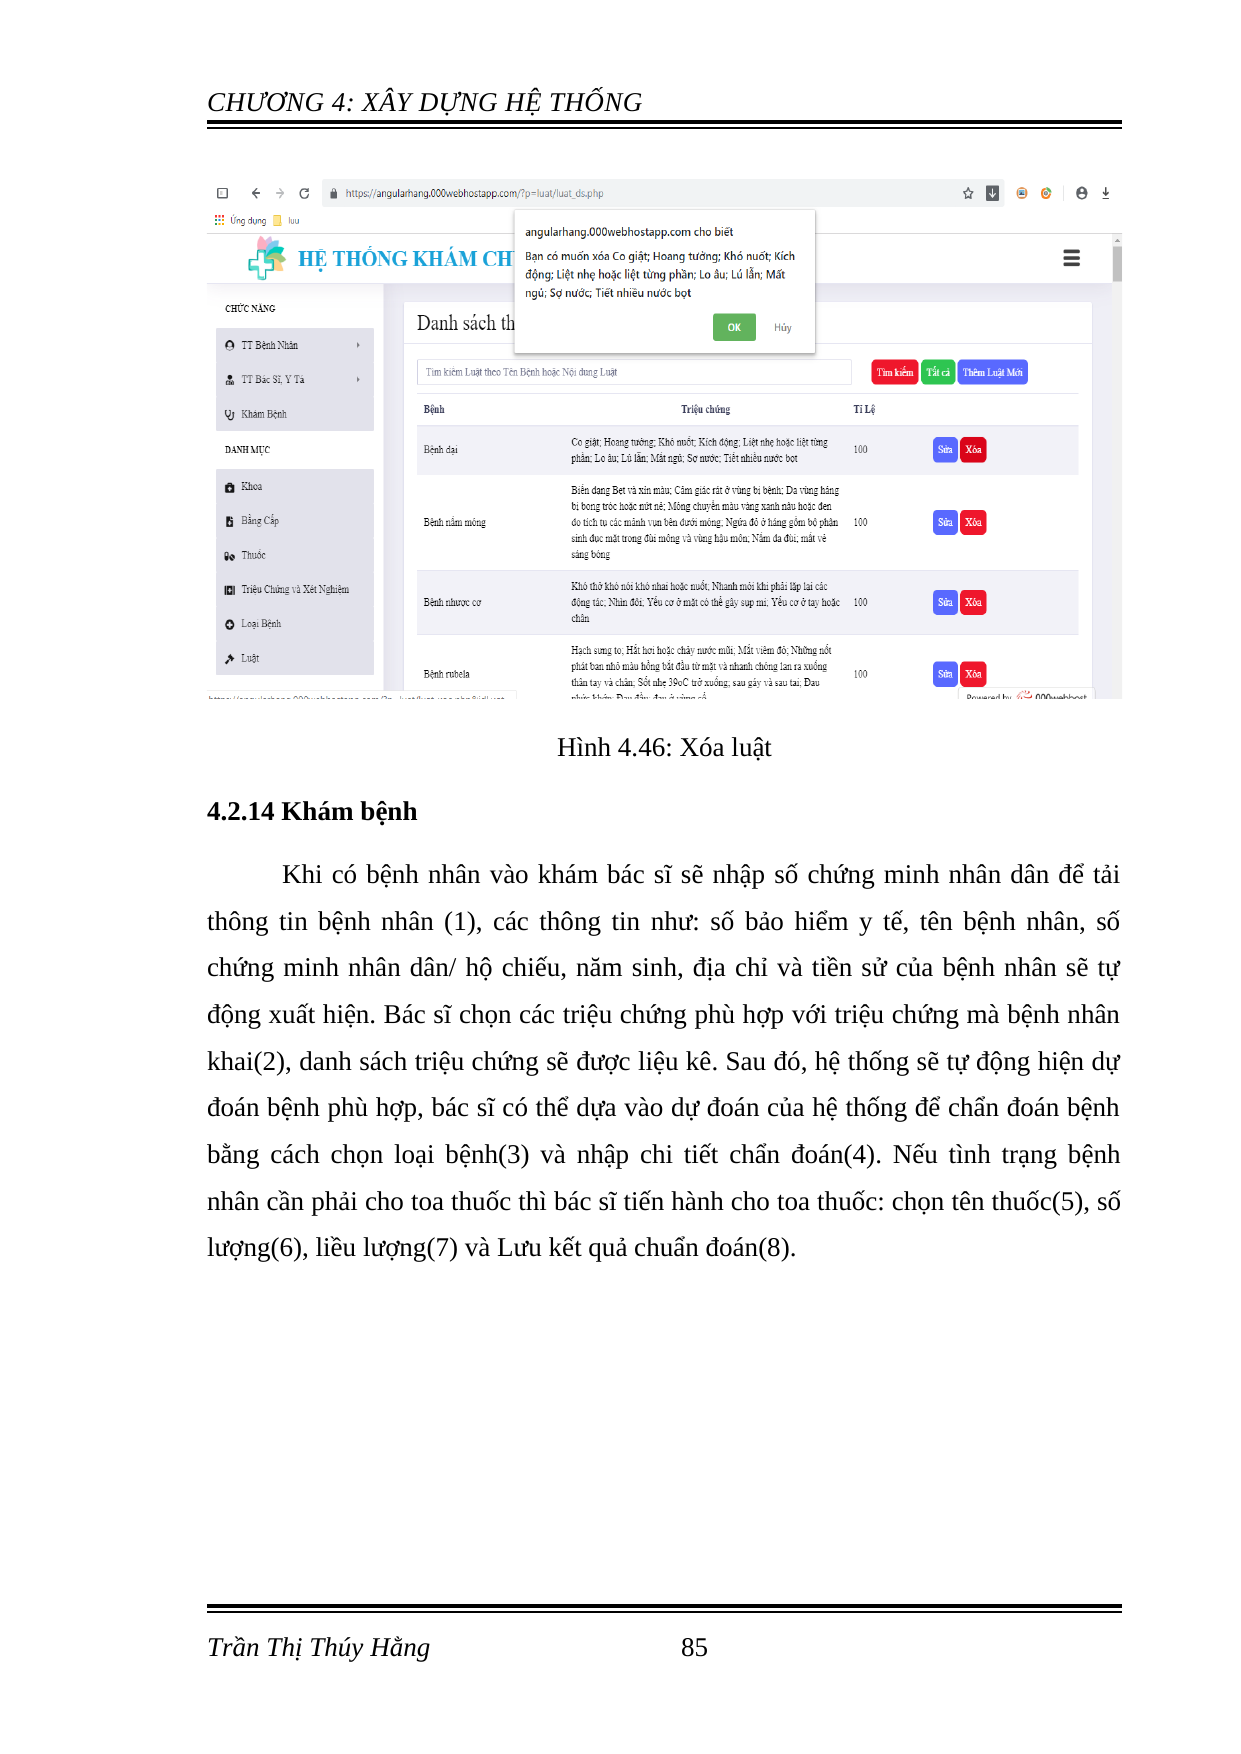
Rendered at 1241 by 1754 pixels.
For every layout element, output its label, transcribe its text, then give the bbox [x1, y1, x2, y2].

text 4.2.14 Khám bệnh [207, 794, 1122, 826]
text Hình 4.46: Xóa luật [207, 731, 1122, 762]
text Khi có bệnh nhân vào khám bác sĩ sẽ nhập số chứng minh nhân dân để tải thông tin bệnh nhân (1), các thông tin như: số bảo hiểm y tế, tên bệnh nhân, số chứng minh nhân dân/ hộ chiếu, năm sinh, địa chỉ và tiền sử của bệnh nhân sẽ tự động xuất hiện. Bác sĩ chọn các triệu chứng phù hợp với triệu chứng mà bệnh nhân khai(2), danh sách triệu chứng sẽ được liệu kê. Sau đó, hệ thống sẽ tự động hiện dự đoán bệnh phù hợp, bác sĩ có thể dựa vào dự đoán của hệ thống để chẩn đoán bệnh bằng cách chọn loại bệnh(3) và nhập chi tiết chẩn đoán(4). Nếu tình trạng bệnh nhân cần phải cho toa thuốc thì bác sĩ tiến hành cho toa thuốc: chọn tên thuốc(5), số lượng(6), liều lượng(7) và Lưu kết quả chuẩn đoán(8). [207, 858, 1122, 1262]
picture [206, 177, 1123, 699]
